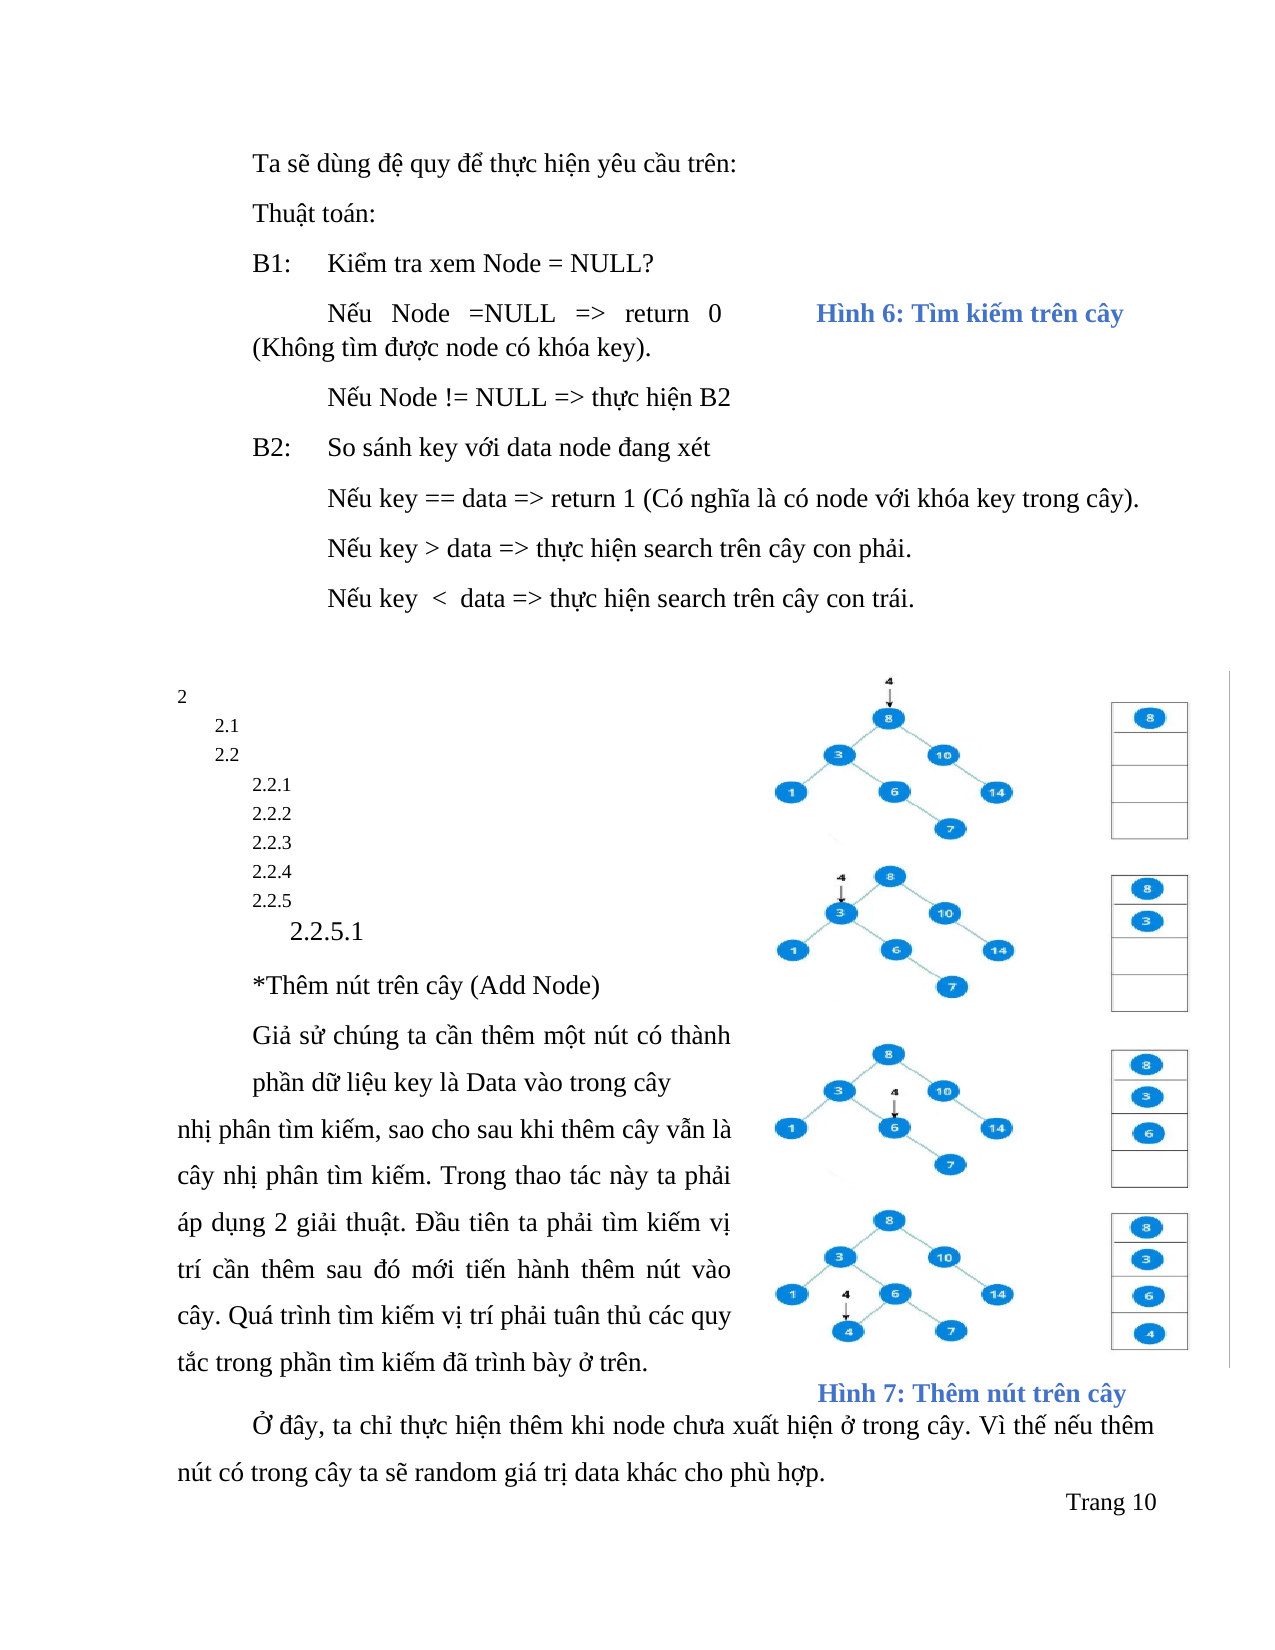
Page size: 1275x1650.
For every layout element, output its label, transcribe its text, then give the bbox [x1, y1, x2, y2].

text nhị phân tìm kiếm, sao cho sau khi thêm cây vẫn là cây nhị phân tìm kiếm. Trong thao tác này ta phải áp dụng 2 giải thuật. Đầu tiên ta phải tìm kiếm vị trí cần thêm sau đó mới tiến hành thêm nút vào cây. Quá trình tìm kiếm vị trí phải tuân thủ các quy tắc trong phần tìm kiếm đã trình bày ở trên. [177, 1113, 1156, 1377]
text Nếu key < data => thực hiện search trên cây con trái. [252, 582, 1156, 613]
subtitle *Thêm nút trên cây (Add Node) [177, 969, 750, 1000]
text Nếu key == data => return 1 (Có nghĩa là có node với khóa key trong cây). [252, 482, 1156, 513]
picture [750, 671, 1230, 1368]
text B1: Kiểm tra xem Node = NULL? [252, 247, 1156, 278]
text Ở đây, ta chỉ thực hiện thêm khi node chưa xuất hiện ở trong cây. Vì thế nếu thêm nút có trong cây ta sẽ random giá trị data khác cho phù hợp. [177, 1409, 1156, 1487]
text Thuật toán: [252, 197, 1156, 228]
text Nếu Node != NULL => thực hiện B2 [252, 381, 1156, 412]
text Ta sẽ dùng đệ quy để thực hiện yêu cầu trên: [252, 147, 1156, 178]
text Giả sử chúng ta cần thêm một nút có thành phần dữ liệu key là Data vào trong cây [252, 1019, 750, 1097]
text B2: So sánh key với data node đang xét [252, 432, 1156, 463]
text Nếu key > data => thực hiện search trên cây con phải. [252, 532, 1156, 563]
text Nếu Node =NULL => return 0 (Không tìm được node có khóa key). [252, 298, 1156, 362]
